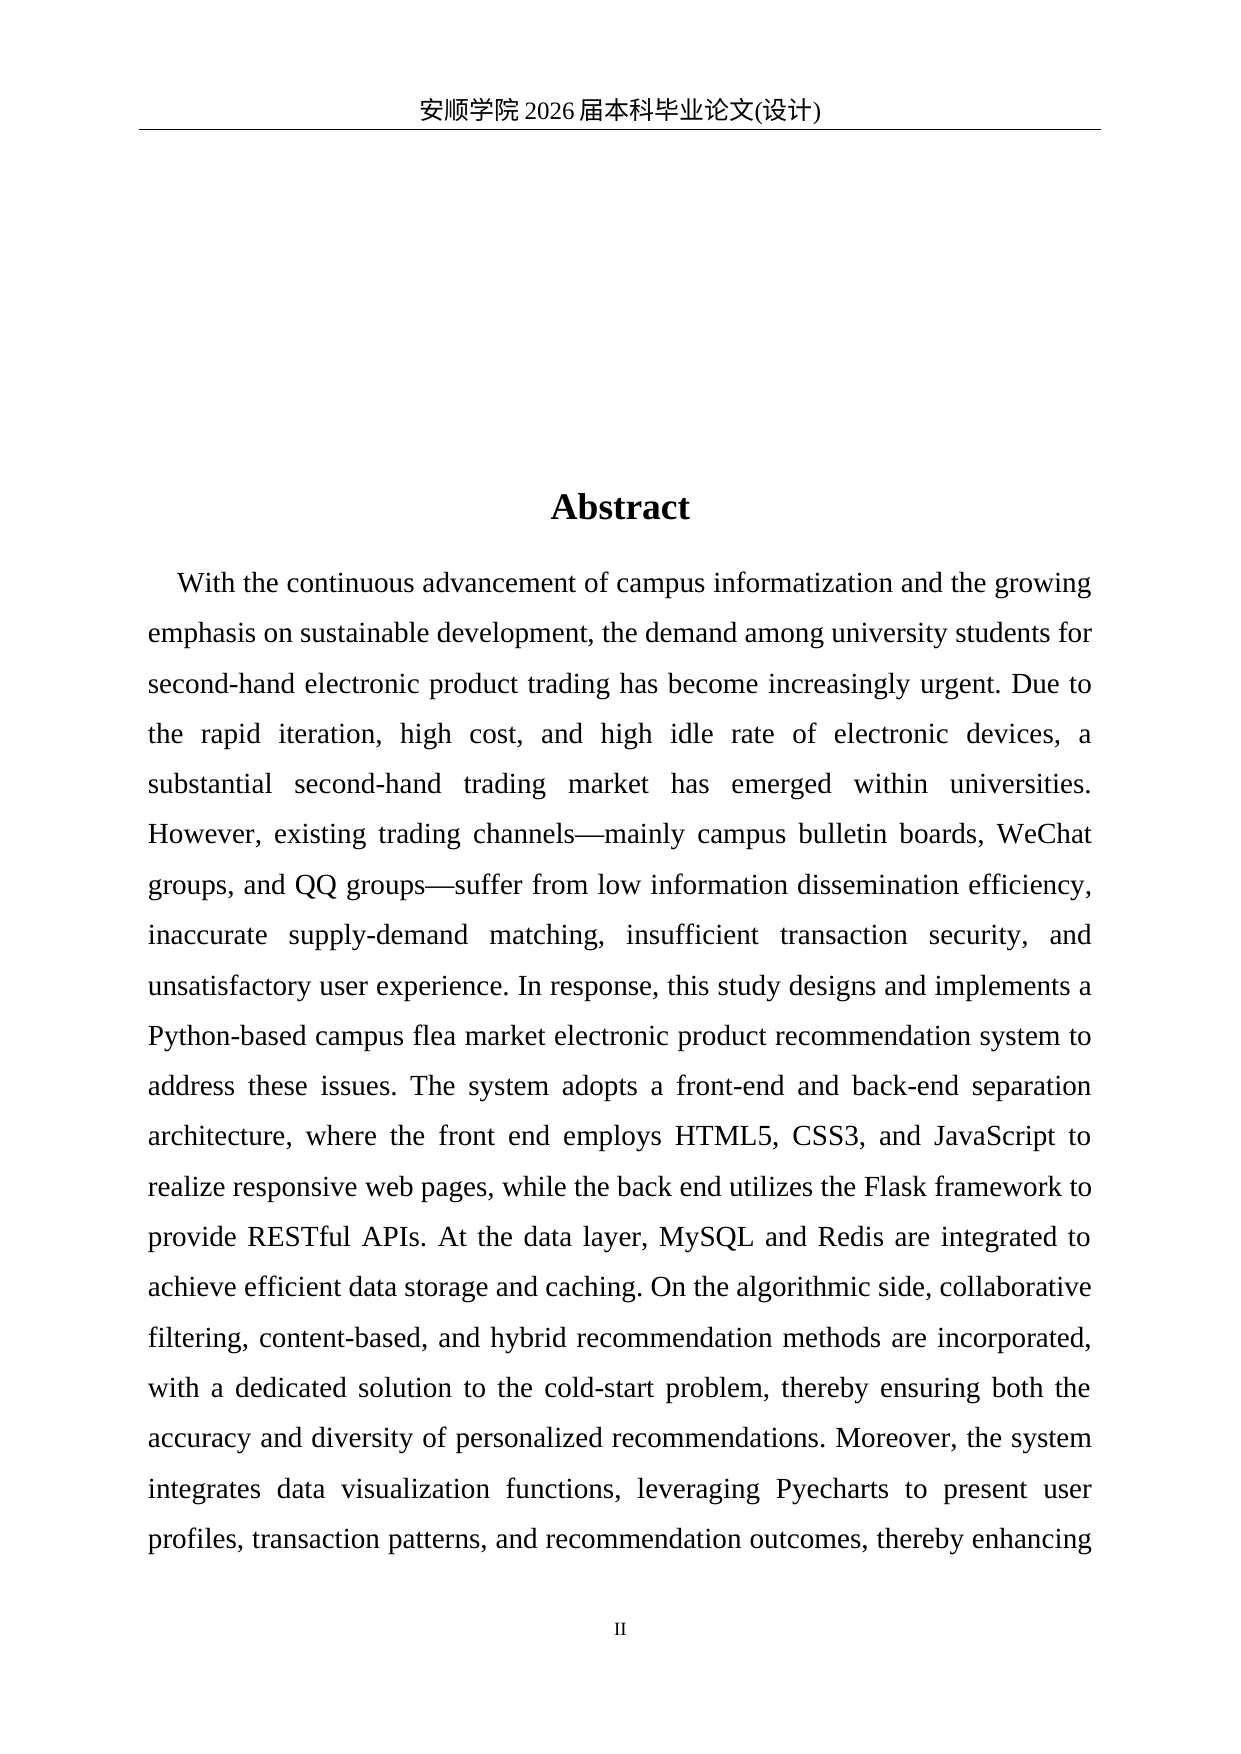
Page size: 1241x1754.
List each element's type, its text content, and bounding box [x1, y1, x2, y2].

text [148, 565, 1092, 1554]
text Abstract [148, 485, 1092, 528]
